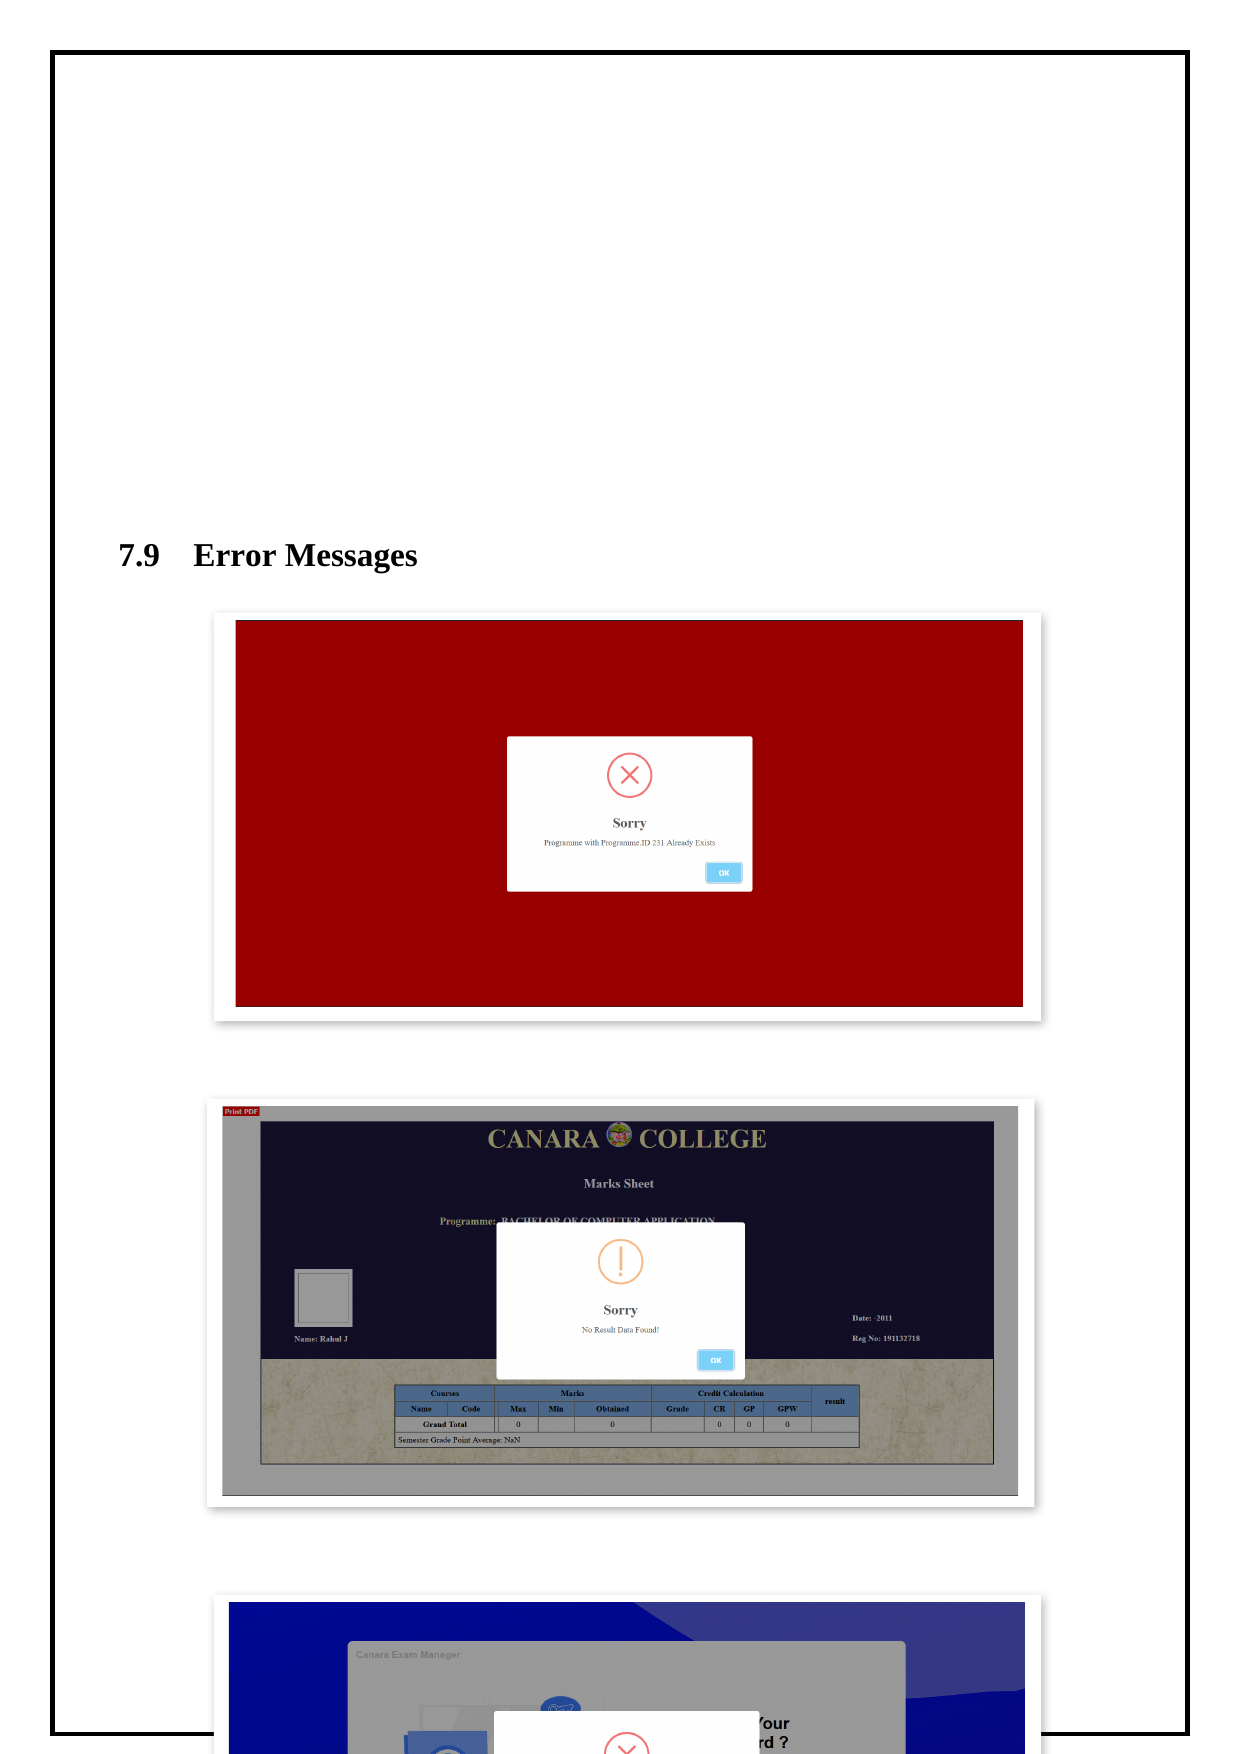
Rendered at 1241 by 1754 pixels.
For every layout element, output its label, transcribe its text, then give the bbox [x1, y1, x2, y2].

picture [222, 1106, 1019, 1496]
picture [228, 1602, 1025, 1754]
picture [235, 620, 1023, 1007]
list Error Messages [118, 535, 1137, 573]
